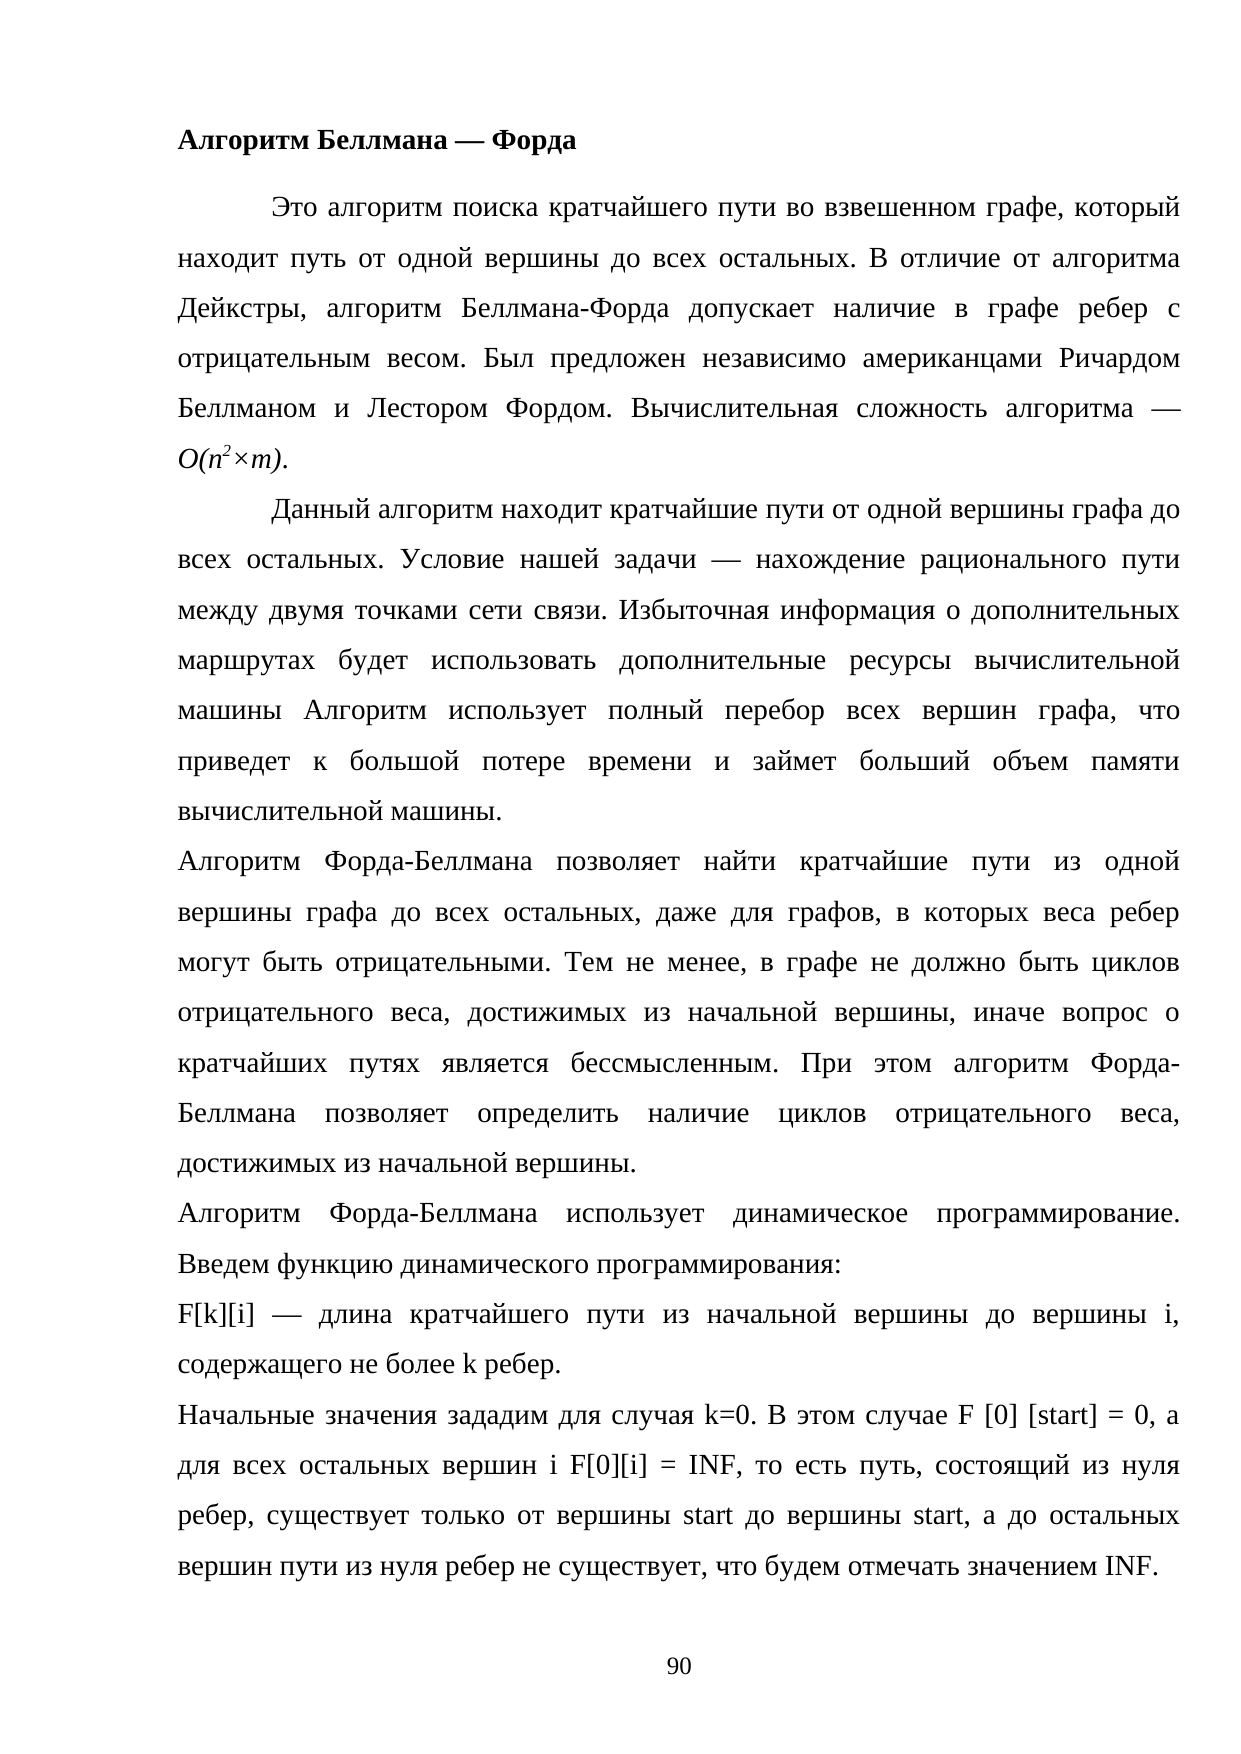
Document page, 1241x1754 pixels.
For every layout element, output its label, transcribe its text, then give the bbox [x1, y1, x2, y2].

text Начальные значения зададим для случая k=0. В этом случае F [0] [start] = 0, а для всех остальных вершин i F[0][i] = INF, то есть путь, состоящий из нуля ребер, существует только от вершины start до вершины start, а до остальных вершин пути из нуля ребер не существует, что будем отмечать значением INF. [177, 1397, 1181, 1581]
text Алгоритм Форда-Беллмана использует динамическое программирование. Введем функцию динамического программирования: [177, 1196, 1181, 1279]
text Алгоритм Форда-Беллмана позволяет найти кратчайшие пути из одной вершины графа до всех остальных, даже для графов, в которых веса ребер могут быть отрицательными. Тем не менее, в графе не должно быть циклов отрицательного веса, достижимых из начальной вершины, иначе вопрос о кратчайших путях является бессмысленным. При этом алгоритм Форда-Беллмана позволяет определить наличие циклов отрицательного веса, достижимых из начальной вершины. [177, 843, 1181, 1179]
text Это алгоритм поиска кратчайшего пути во взвешенном графе, который находит путь от одной вершины до всех остальных. В отличие от алгоритма Дейкстры, алгоритм Беллмана-Форда допускает наличие в графе ребер с отрицательным весом. Был предложен независимо американцами Ричардом Беллманом и Лестором Фордом. Вычислительная сложность алгоритма — O(n2×m). [177, 189, 1181, 474]
text Данный алгоритм находит кратчайшие пути от одной вершины графа до всех остальных. Условие нашей задачи — нахождение рационального пути между двумя точками сети связи. Избыточная информация о дополнительных маршрутах будет использовать дополнительные ресурсы вычислительной машины Алгоритм использует полный перебор всех вершин графа, что приведет к большой потере времени и займет больший объем памяти вычислительной машины. [177, 491, 1181, 827]
subtitle Алгоритм Беллмана — Форда [177, 122, 1181, 156]
text F[k][i] — длина кратчайшего пути из начальной вершины до вершины i, содержащего не более k ребер. [177, 1296, 1181, 1380]
